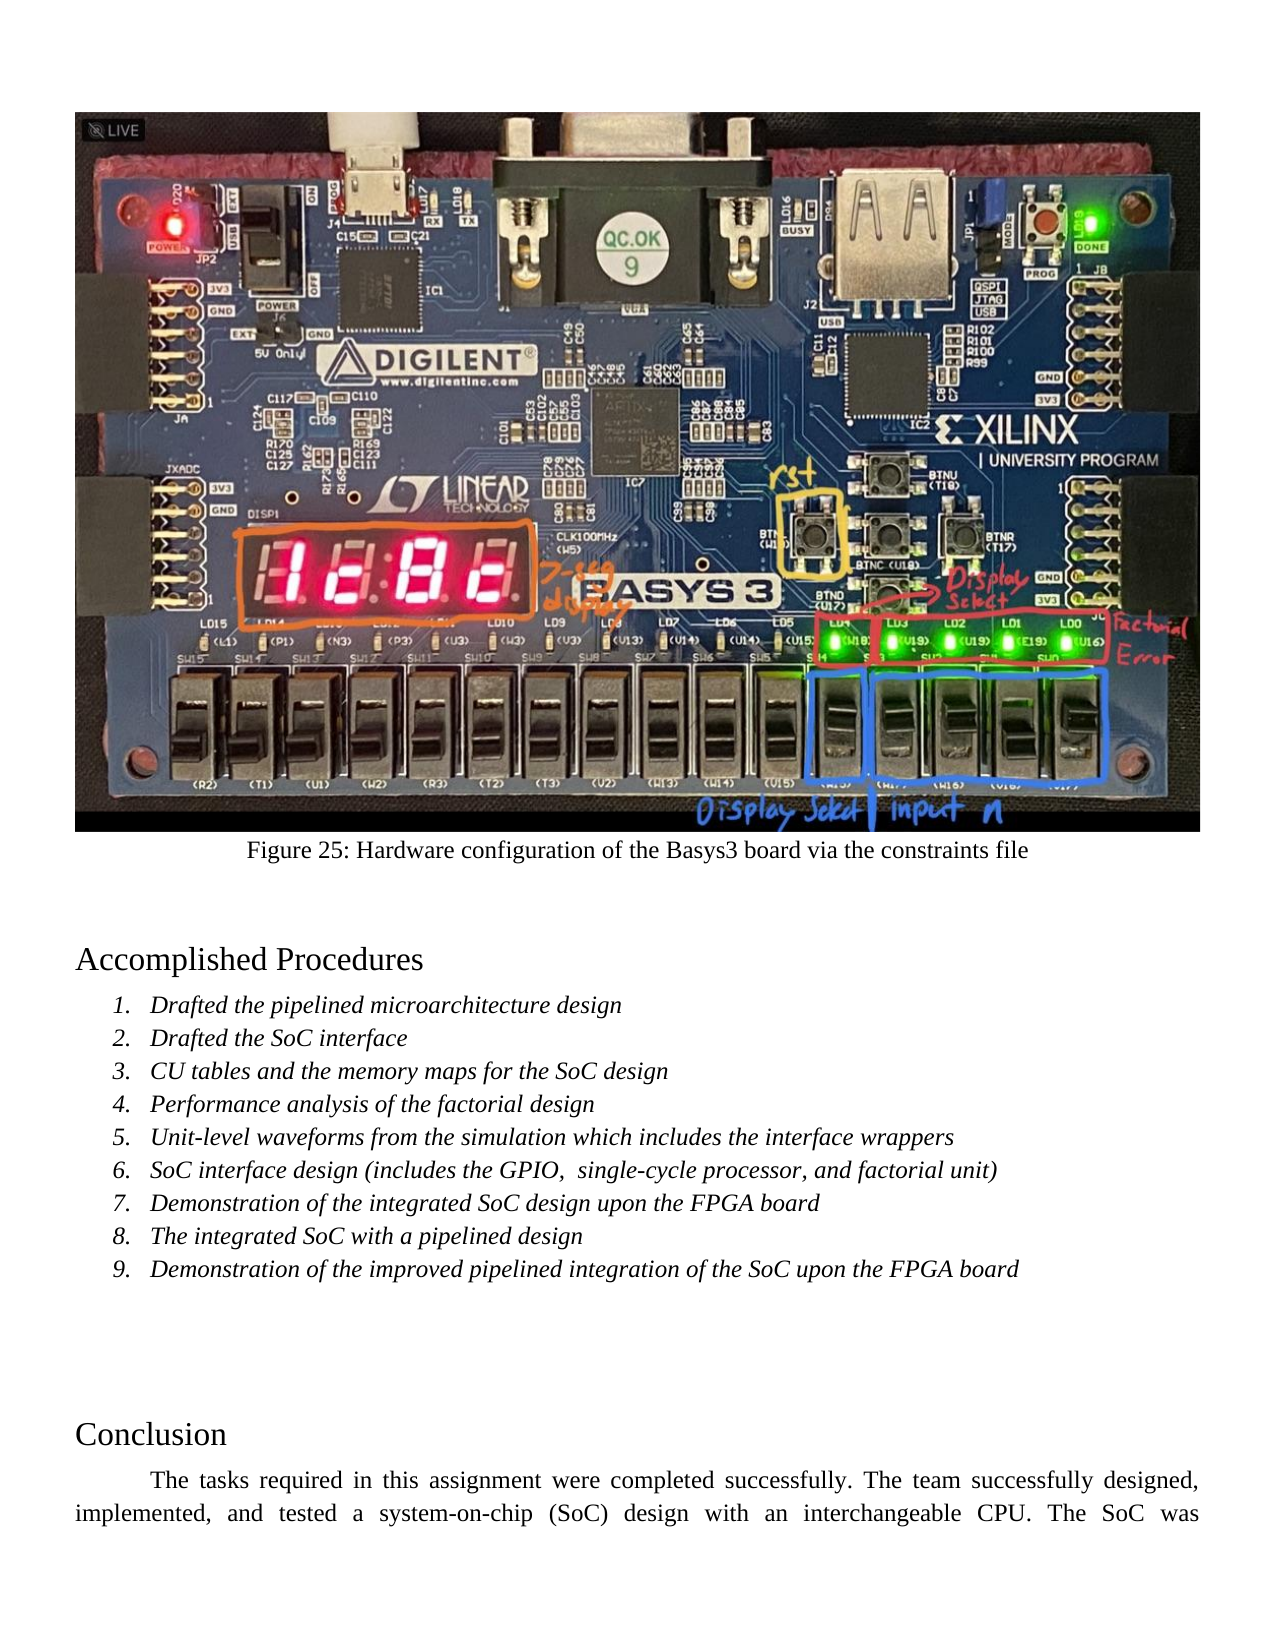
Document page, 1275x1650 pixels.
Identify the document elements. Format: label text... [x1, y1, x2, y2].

list Drafted the pipelined microarchitecture design [112, 990, 1200, 1019]
list Demonstration of the improved pipelined integration of the SoC upon the FPGA board [112, 1254, 1200, 1283]
list The integrated SoC with a pipelined design [112, 1221, 1200, 1250]
text Figure 25: Hardware configuration of the Basys3 board via the constraints file [75, 836, 1200, 864]
list SoC interface design (includes the GPIO, single-cycle processor, and factorial unit) [112, 1155, 1200, 1184]
subtitle Accomplished Procedures [75, 939, 1200, 977]
list Drafted the SoC interface [112, 1023, 1200, 1052]
picture [75, 112, 1200, 832]
list Demonstration of the integrated SoC design upon the FPGA board [112, 1188, 1200, 1217]
list Unit-level waveforms from the simulation which includes the interface wrappers [112, 1122, 1200, 1151]
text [75, 1465, 1200, 1527]
list Performance analysis of the factorial design [112, 1089, 1200, 1118]
list CU tables and the memory maps for the SoC design [112, 1056, 1200, 1085]
subtitle Conclusion [75, 1414, 1200, 1452]
